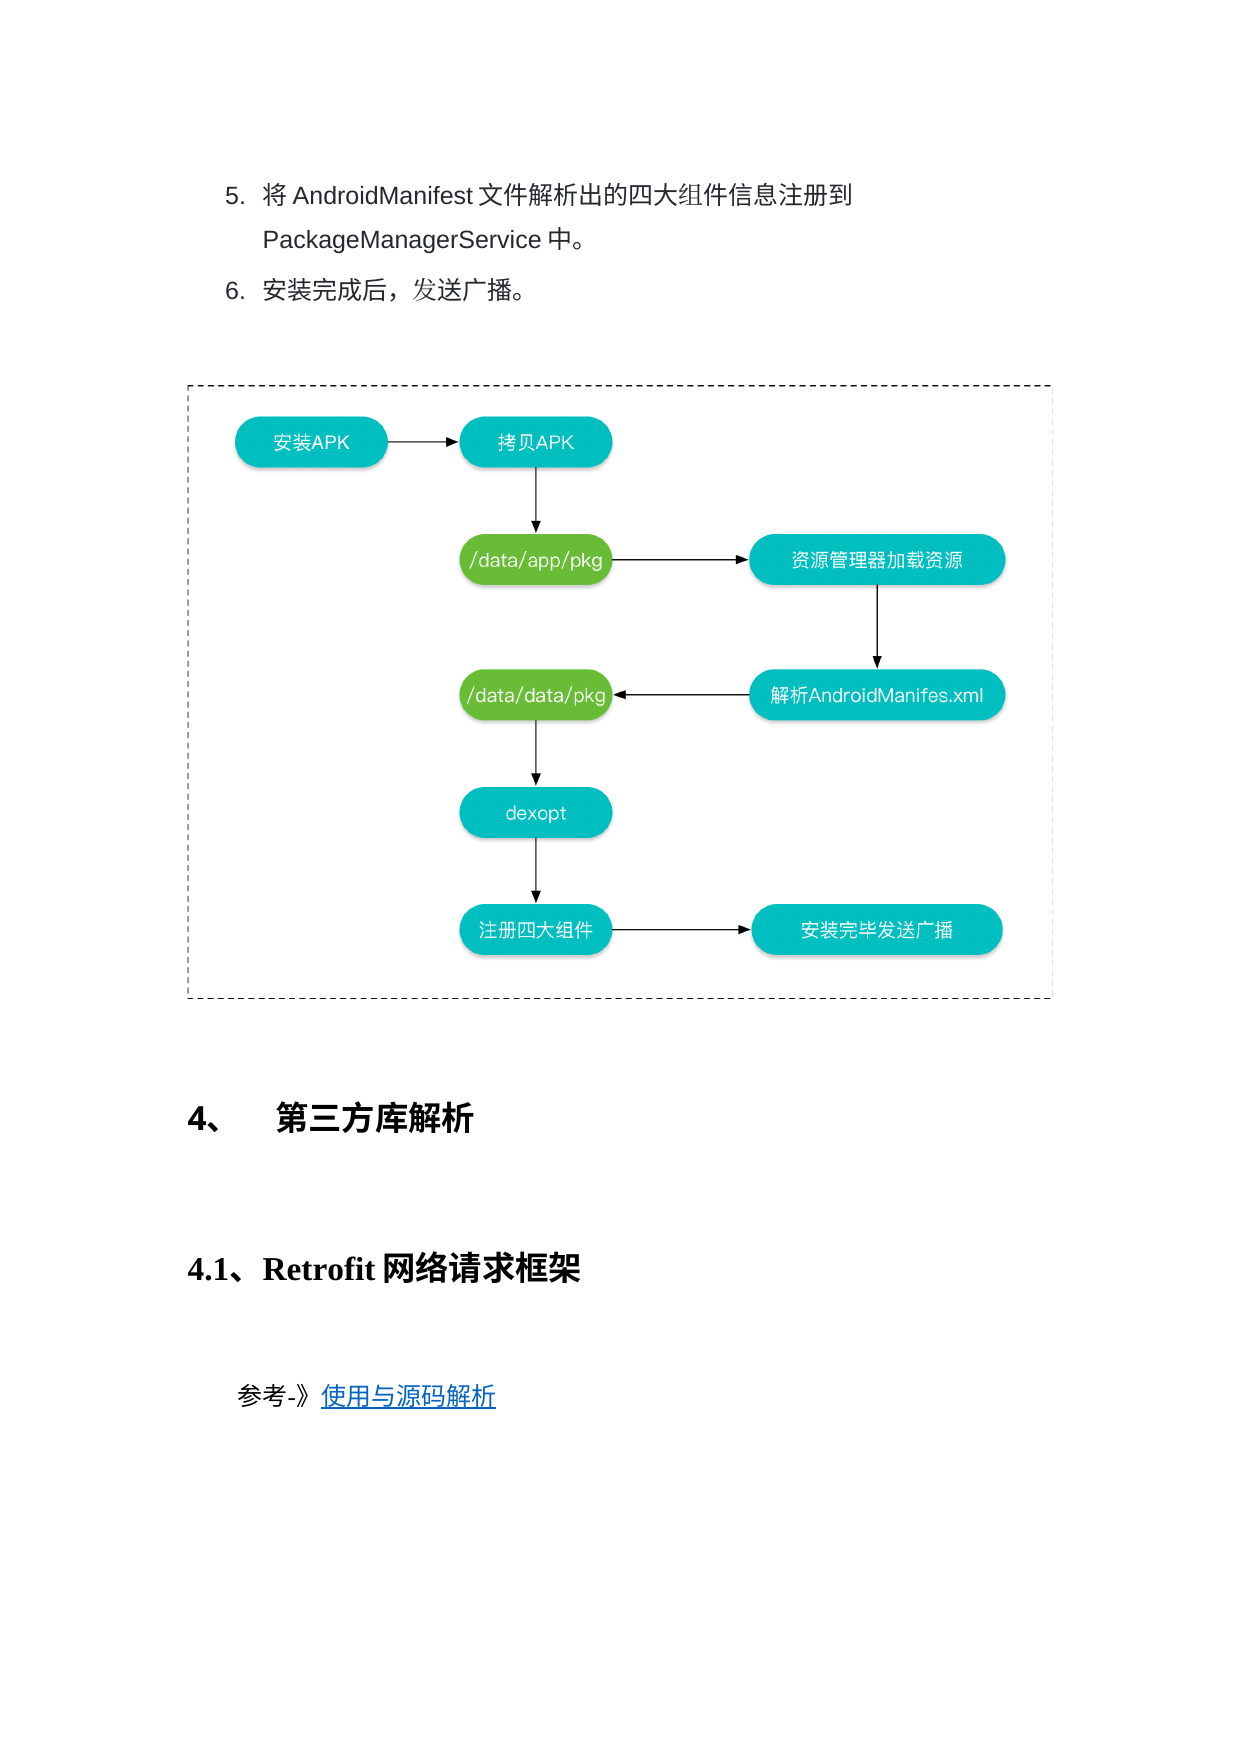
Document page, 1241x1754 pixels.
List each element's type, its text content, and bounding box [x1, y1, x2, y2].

list 安装完成后，发送广播。 [225, 266, 1053, 310]
list 参考-》使用与源码解析 [237, 1372, 1053, 1417]
subtitle 4.1、Retrofit网络请求框架 [187, 1222, 1053, 1310]
subtitle 第三方库解析 [187, 1072, 1053, 1160]
picture [187, 385, 1053, 999]
list 将AndroidManifest文件解析出的四大组件信息注册到PackageManagerService中。 [225, 172, 1053, 260]
